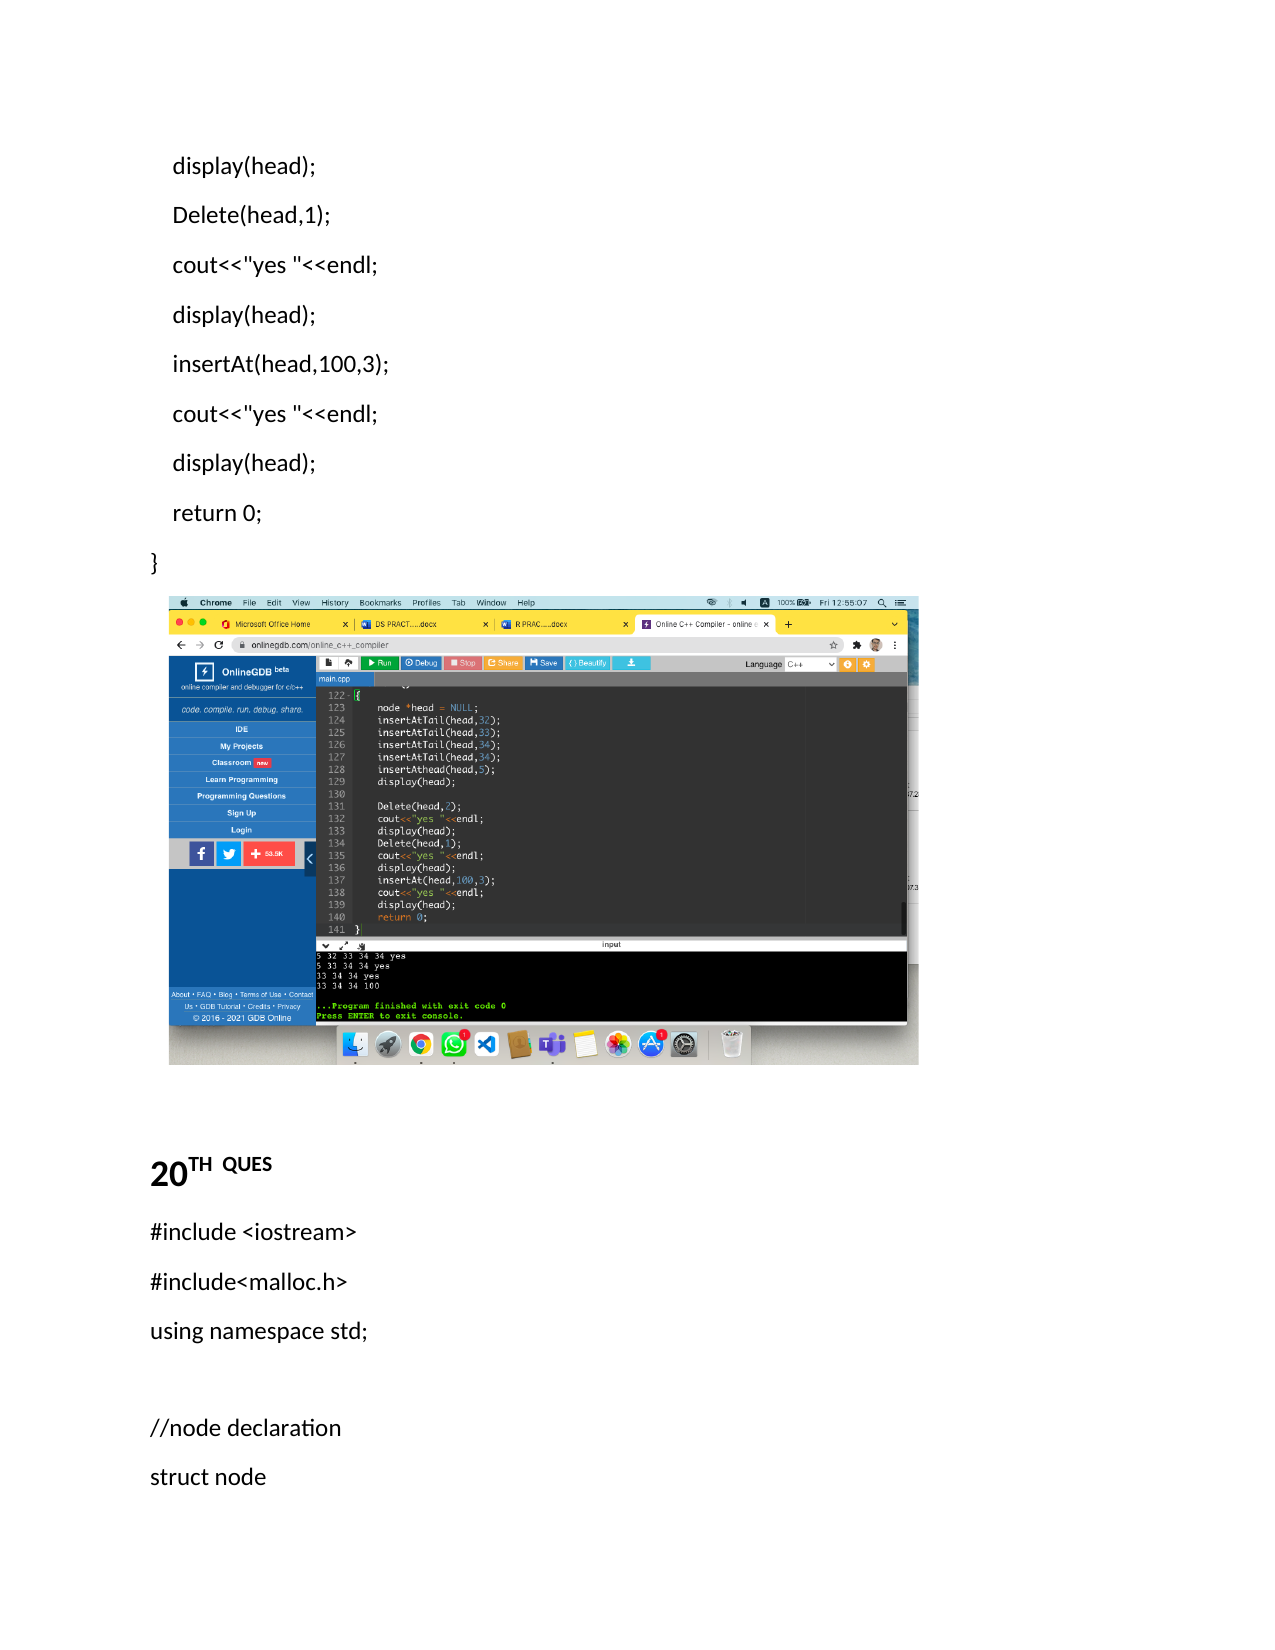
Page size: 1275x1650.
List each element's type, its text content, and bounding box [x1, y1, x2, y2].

text insertAt(head,100,3); [150, 348, 1125, 379]
text cout<<"yes "<<endl; [150, 249, 1125, 280]
text } [150, 547, 1125, 577]
text 20TH QUES [150, 1150, 1125, 1196]
text #include <iostream> [150, 1216, 1125, 1247]
text struct node [150, 1461, 1125, 1492]
text display(head); [150, 447, 1125, 478]
text Delete(head,1); [150, 199, 1125, 230]
text #include<malloc.h> [150, 1266, 1125, 1296]
text display(head); [150, 299, 1125, 329]
text //node declaration [150, 1412, 1125, 1442]
text cout<<"yes "<<endl; [150, 398, 1125, 428]
text return 0; [150, 497, 1125, 528]
text using namespace std; [150, 1315, 1125, 1346]
text display(head); [150, 150, 1125, 181]
